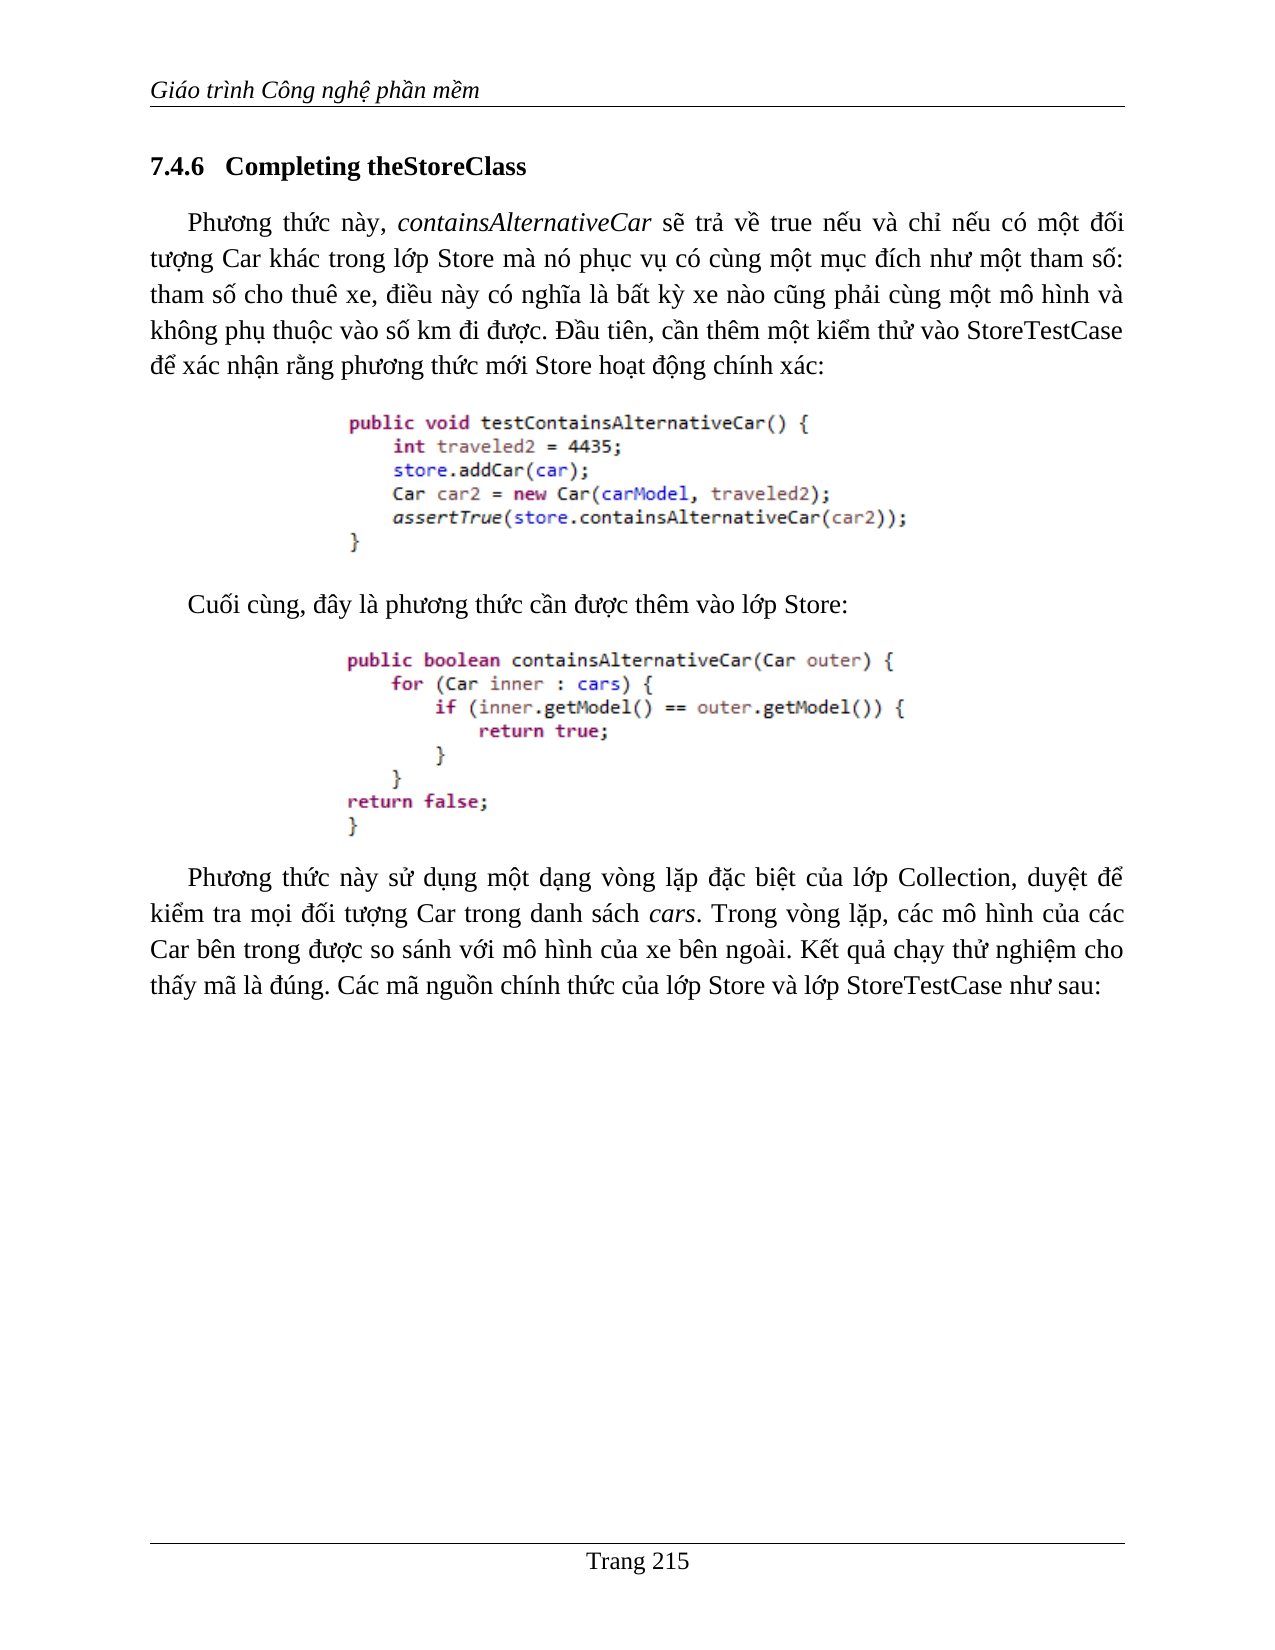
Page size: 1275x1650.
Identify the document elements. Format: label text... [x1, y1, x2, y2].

picture [332, 401, 943, 568]
text Phương thức này, containsAlternativeCar sẽ trả về true nếu và chỉ nếu có một đối tượng Car khác trong lớp Store mà nó phục vụ có cùng một mục đích như một tham số: tham số cho thuê xe, điều này có nghĩa là bất kỳ xe nào cũng phải cùng một mô hình và không phụ thuộc vào số km đi được. Đầu tiên, cần thêm một kiểm thử vào StoreTestCase để xác nhận rằng phương thức mới Store hoạt động chính xác: [150, 207, 1125, 381]
picture [338, 640, 937, 841]
subtitle Completing theStoreClass [150, 150, 1125, 181]
text Cuối cùng, đây là phương thức cần được thêm vào lớp Store: [150, 588, 1125, 619]
text Phương thức này sử dụng một dạng vòng lặp đặc biệt của lớp Collection, duyệt để kiểm tra mọi đối tượng Car trong danh sách cars. Trong vòng lặp, các mô hình của các Car bên trong được so sánh với mô hình của xe bên ngoài. Kết quả chạy thử nghiệm cho thấy mã là đúng. Các mã nguồn chính thức của lớp Store và lớp StoreTestCase như sau: [150, 862, 1125, 1000]
